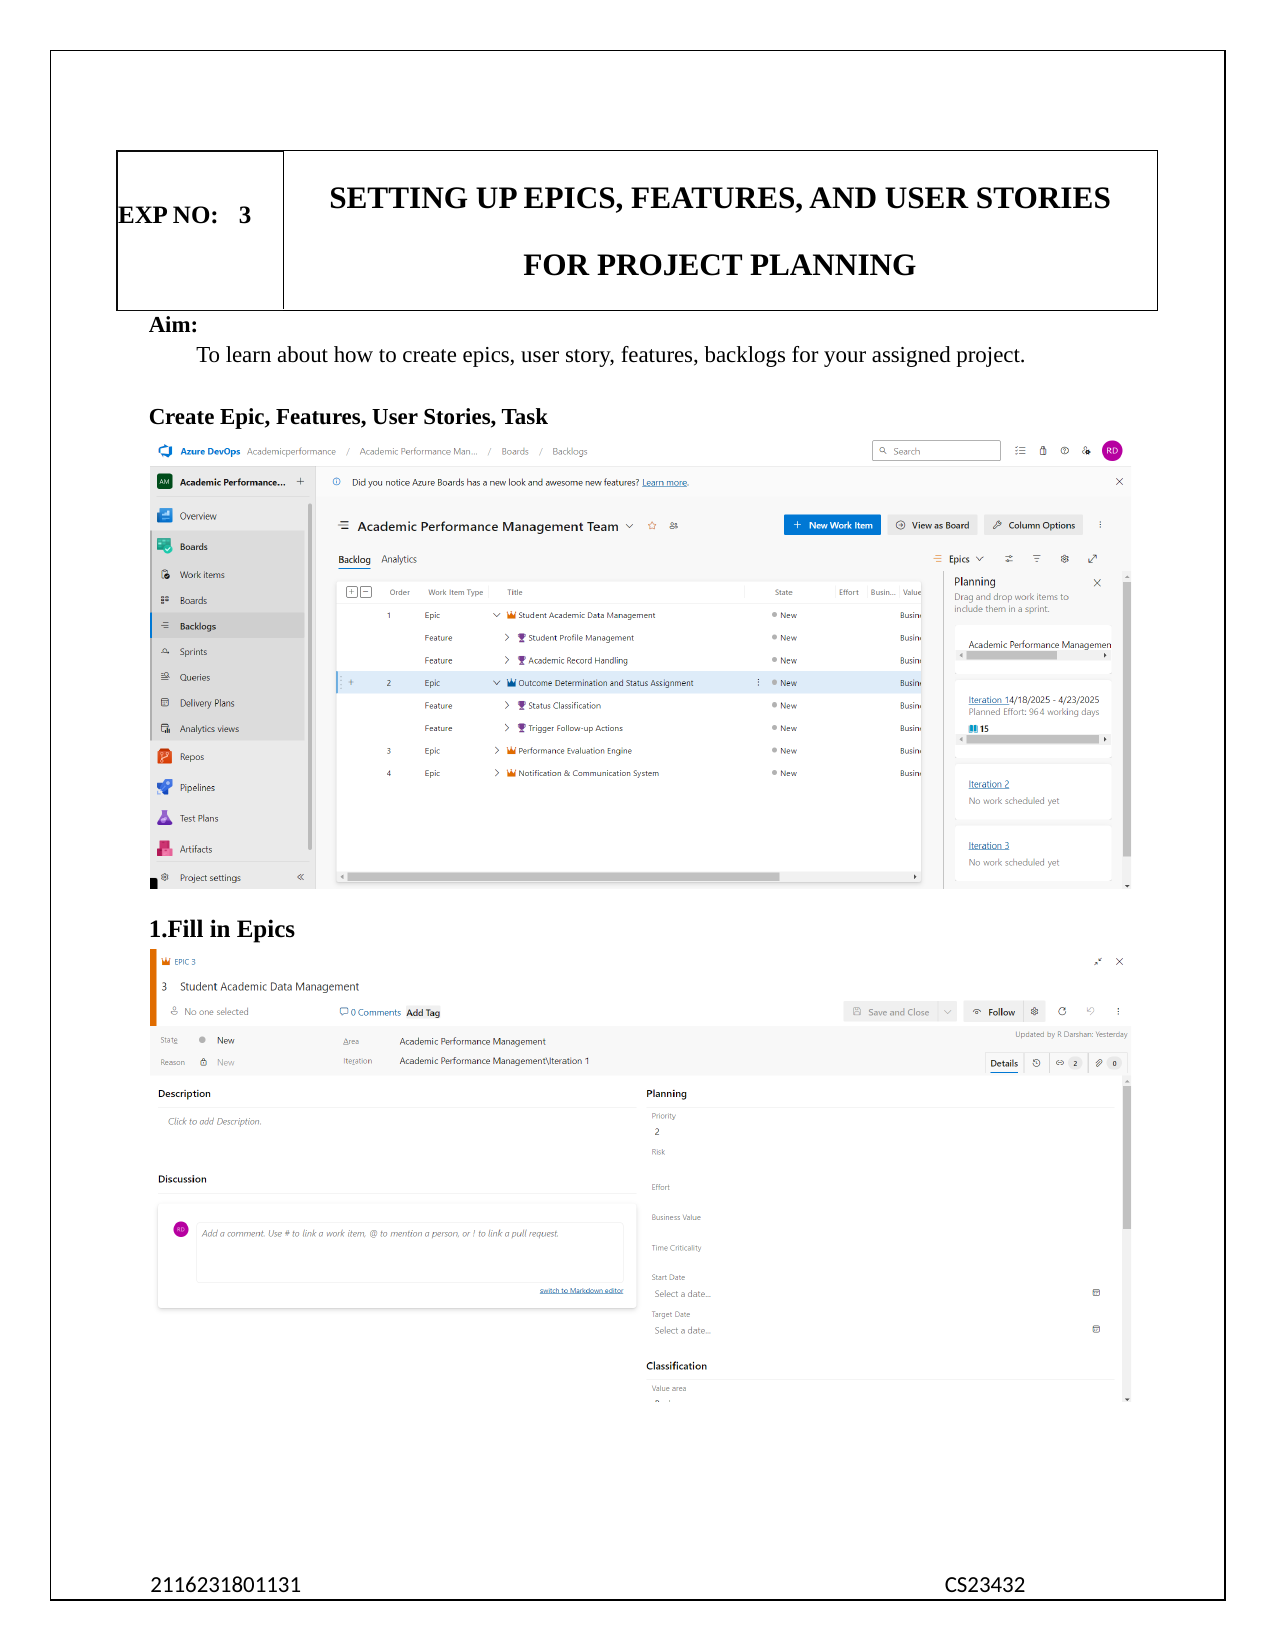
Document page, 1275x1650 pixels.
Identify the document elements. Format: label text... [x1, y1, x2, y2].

text To learn about how to create epics, user story, features, backlogs for your assigned project. [150, 341, 1128, 367]
table_header EXP NO: 3 [118, 152, 283, 309]
text Create Epic, Features, User Stories, Task [148, 403, 1064, 429]
picture [150, 436, 1132, 889]
subtitle 1.Fill in Epics [148, 914, 1131, 943]
text Aim: [148, 311, 1064, 337]
picture [150, 949, 1132, 1402]
table_header SETTING UP EPICS, FEATURES, AND USER STORIES FOR PROJECT PLANNING [284, 151, 1157, 309]
